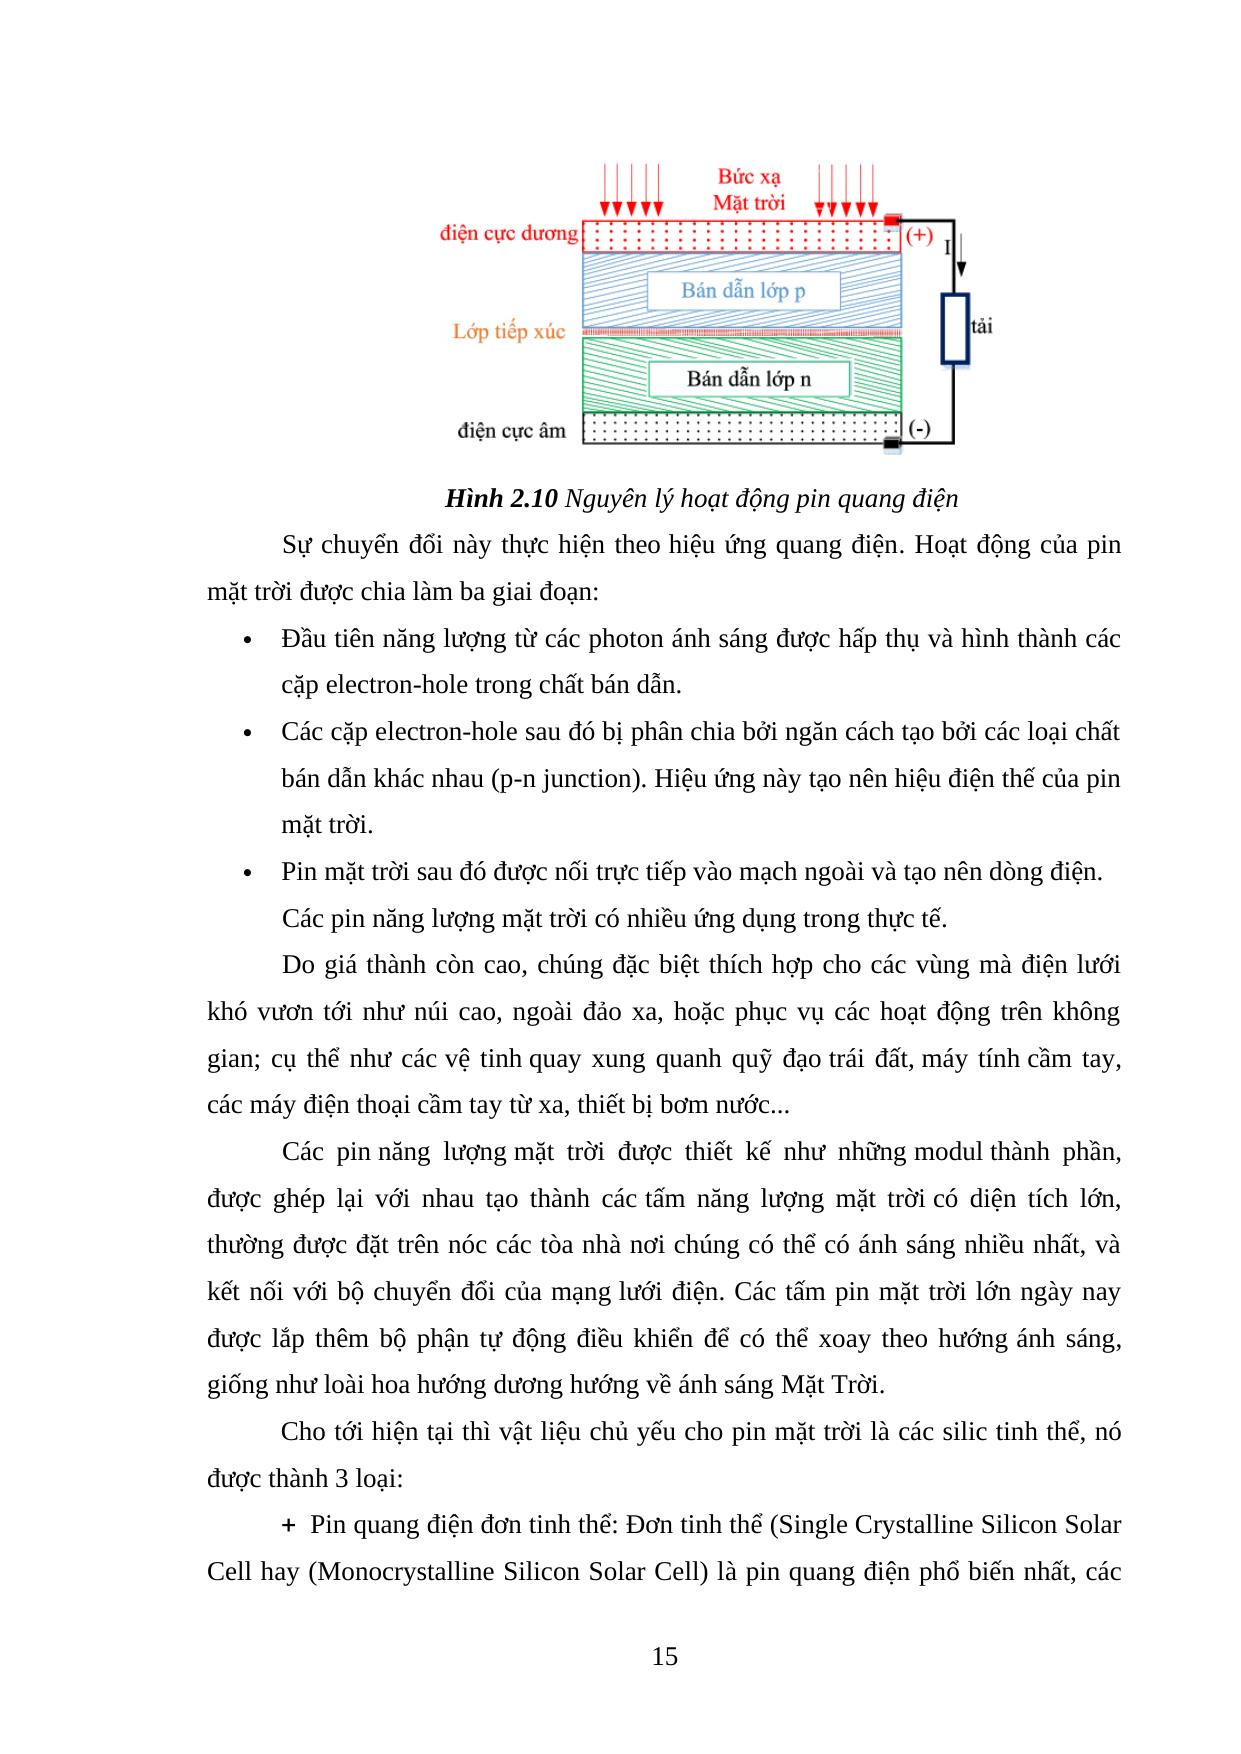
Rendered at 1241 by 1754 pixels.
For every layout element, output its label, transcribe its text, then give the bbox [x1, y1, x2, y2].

list Pin mặt trời sau đó được nối trực tiếp vào mạch ngoài và tạo nên dòng điện. [244, 855, 1122, 886]
text Các pin năng lượng mặt trời được thiết kế như những modul thành phần, được ghép lại với nhau tạo thành các tấm năng lượng mặt trời có diện tích lớn, thường được đặt trên nóc các tòa nhà nơi chúng có thể có ánh sáng nhiều nhất, và kết nối với bộ chuyển đổi của mạng lưới điện. Các tấm pin mặt trời lớn ngày nay được lắp thêm bộ phận tự động điều khiển để có thể xoay theo hướng ánh sáng, giống như loài hoa hướng dương hướng về ánh sáng Mặt Trời. [207, 1135, 1122, 1400]
list Đầu tiên năng lượng từ các photon ánh sáng được hấp thụ và hình thành các cặp electron-hole trong chất bán dẫn. [244, 622, 1122, 700]
list Các cặp electron-hole sau đó bị phân chia bởi ngăn cách tạo bởi các loại chất bán dẫn khác nhau (p-n junction). Hiệu ứng này tạo nên hiệu điện thế của pin mặt trời. [244, 715, 1122, 840]
text Sự chuyển đổi này thực hiện theo hiệu ứng quang điện. Hoạt động của pin mặt trời được chia làm ba giai đoạn: [207, 528, 1122, 606]
text Các pin năng lượng mặt trời có nhiều ứng dụng trong thực tế. [207, 902, 1122, 933]
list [207, 1508, 1122, 1586]
text Do giá thành còn cao, chúng đặc biệt thích hợp cho các vùng mà điện lưới khó vươn tới như núi cao, ngoài đảo xa, hoặc phục vụ các hoạt động trên không gian; cụ thể như các vệ tinh quay xung quanh quỹ đạo trái đất, máy tính cầm tay, các máy điện thoại cầm tay từ xa, thiết bị bơm nước... [207, 948, 1122, 1120]
text Cho tới hiện tại thì vật liệu chủ yếu cho pin mặt trời là các silic tinh thể, nó được thành 3 loại: [207, 1415, 1122, 1493]
picture [438, 147, 1003, 467]
